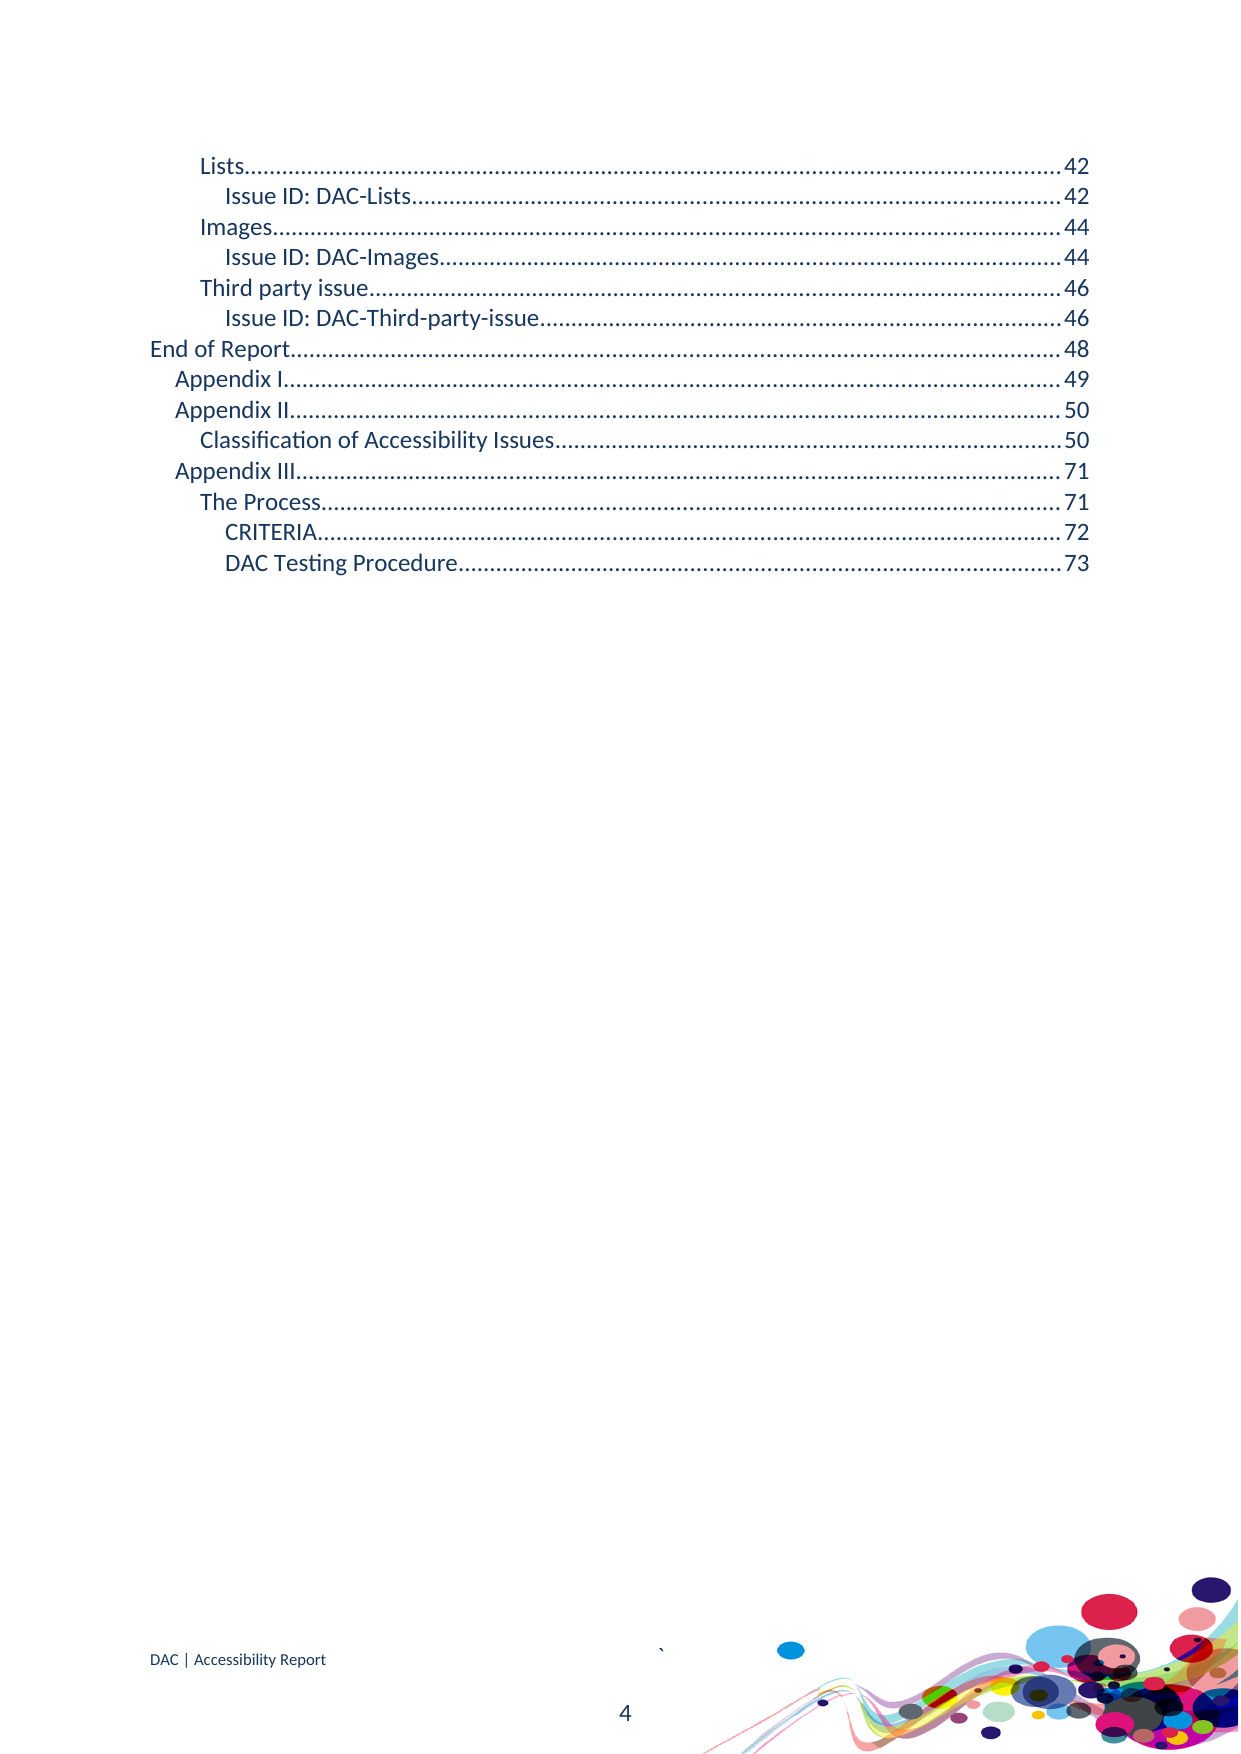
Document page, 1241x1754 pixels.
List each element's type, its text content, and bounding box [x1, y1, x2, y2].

text Images 44 [200, 211, 1090, 242]
text DAC Testing Procedure 73 [225, 547, 1090, 577]
text CRITERIA 72 [225, 516, 1090, 547]
text End of Report 48 [150, 333, 1090, 364]
text Appendix III 71 [175, 455, 1090, 486]
text Issue ID: DAC-Third-party-issue 46 [225, 303, 1090, 333]
text Issue ID: DAC-Images 44 [225, 242, 1090, 272]
text Appendix I 49 [175, 364, 1090, 394]
text Lists 42 [200, 150, 1090, 181]
text The Process 71 [200, 486, 1090, 516]
picture [692, 1563, 1239, 1754]
text Classification of Accessibility Issues 50 [200, 425, 1090, 455]
text Third party issue 46 [200, 272, 1090, 303]
text Appendix II 50 [175, 394, 1090, 425]
text Issue ID: DAC-Lists 42 [225, 181, 1090, 211]
